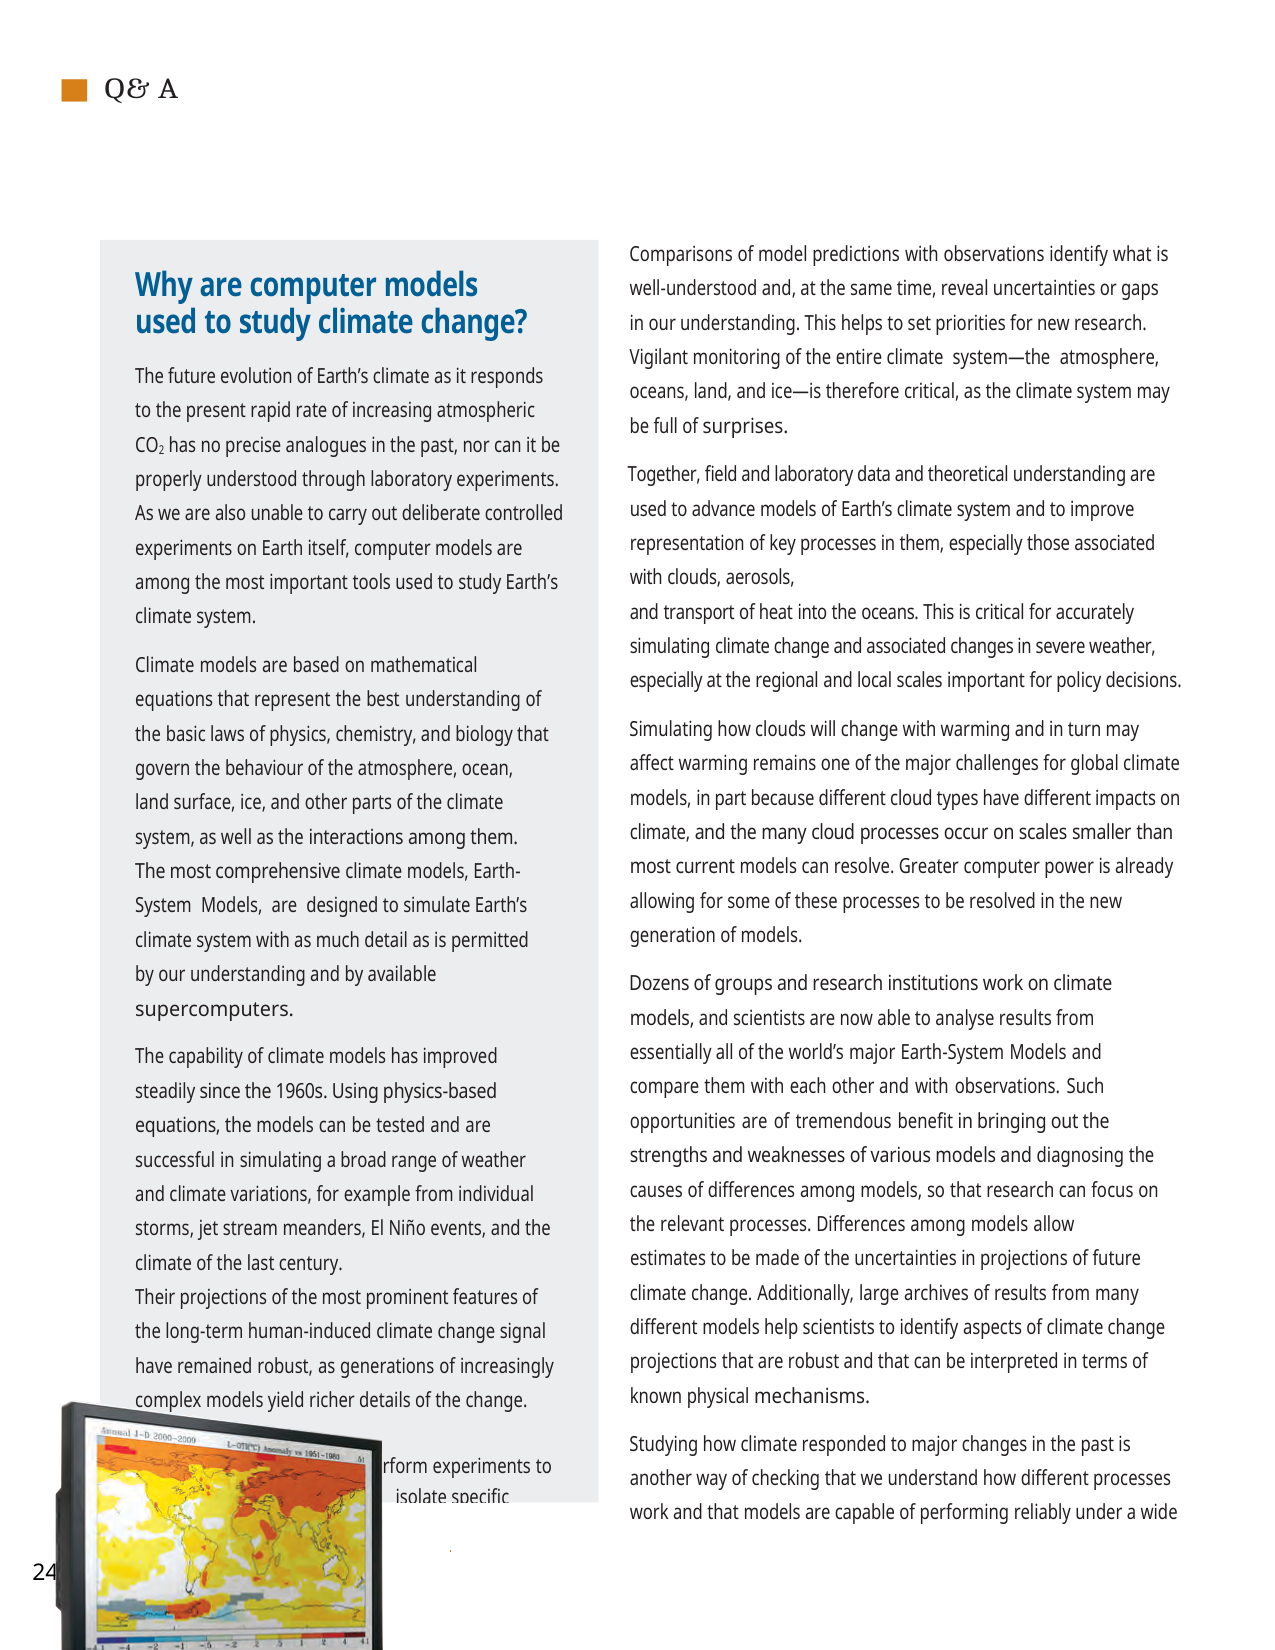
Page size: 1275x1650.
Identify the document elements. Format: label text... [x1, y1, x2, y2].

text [629, 1429, 1196, 1526]
text estimates to be made of the uncertainties in projections of future climate change. Additionally, large archives of results from many different models help scientists to identify aspects of climate change projections that are robust and that can be interpreted in terms of known physical mechanisms. [629, 1243, 1184, 1409]
text Together, field and laboratory data and theoretical understanding are used to advance models of Earth’s climate system and to improve representation of key processes in them, especially those associated with clouds, aerosols, [627, 459, 1181, 591]
text and transport of heat into the oceans. This is critical for accurately simulating climate change and associated changes in severe weather, especially at the regional and local scales important for policy decisions. [629, 597, 1198, 694]
text Comparisons of model predictions with observations identify what is well-understood and, at the same time, reveal uncertainties or gaps in our understanding. This helps to set priorities for new research. Vigilant monitoring of the entire climate system—the atmosphere, oceans, land, and ice—is therefore critical, as the climate system may be full of surprises. [629, 239, 1174, 439]
text Simulating how clouds will change with warming and in turn may affect warming remains one of the major challenges for global climate models, in part because different cloud types have different impacts on climate, and the many cloud processes occur on scales smaller than most current models can resolve. Greater computer power is already allowing for some of these processes to be resolved in the new generation of models. [629, 714, 1183, 948]
picture [33, 1392, 404, 1650]
text Dozens of groups and research institutions work on climate models, and scientists are now able to analyse results from essentially all of the world’s major Earth-System Models and compare them with each other and with observations. Such opportunities are of tremendous benefit in bringing out the strengths and weaknesses of various models and diagnosing the causes of differences among models, so that research can focus on the relevant processes. Differences among models allow [629, 968, 1172, 1237]
